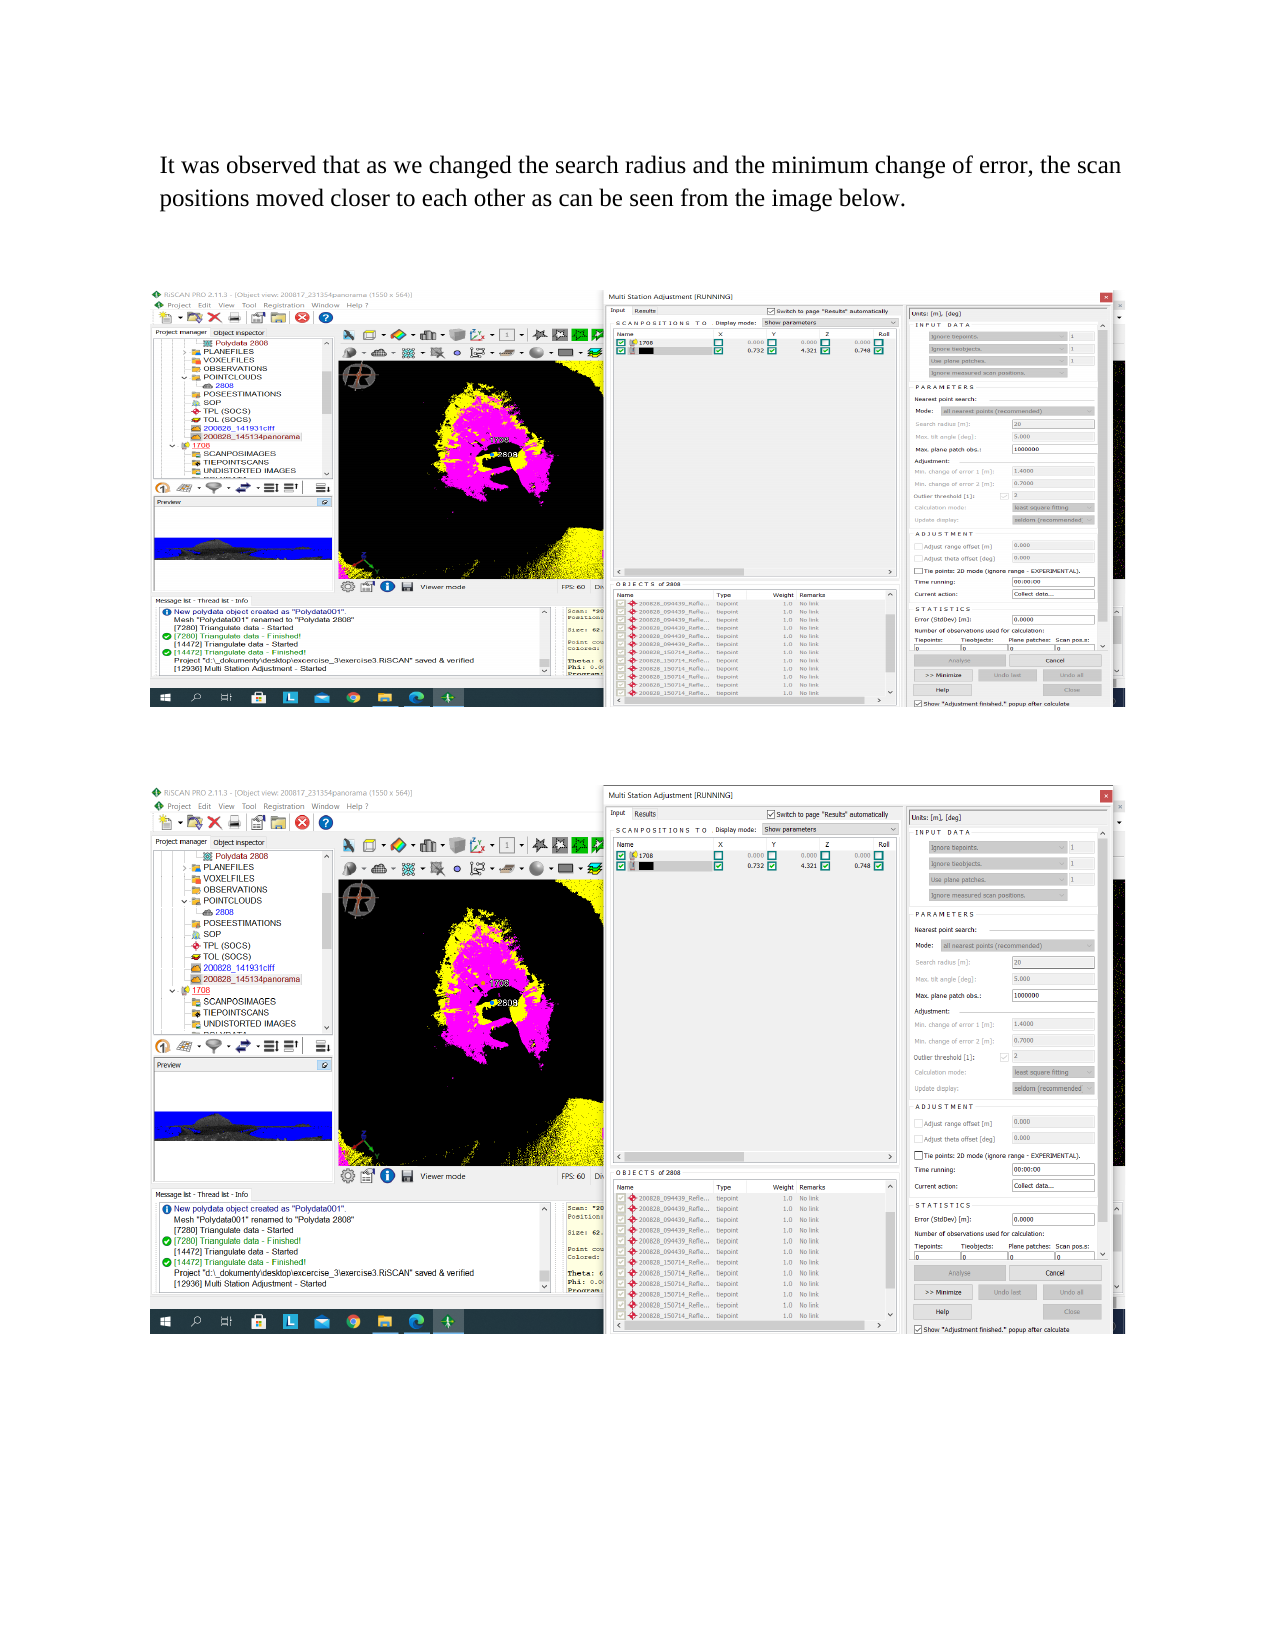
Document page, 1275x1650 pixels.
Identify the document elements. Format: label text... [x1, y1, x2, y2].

picture [150, 785, 1125, 1334]
picture [150, 290, 1125, 707]
text It was observed that as we changed the search radius and the minimum change of error, the scan positions moved closer to each other as can be seen from the image below. [159, 150, 1125, 212]
